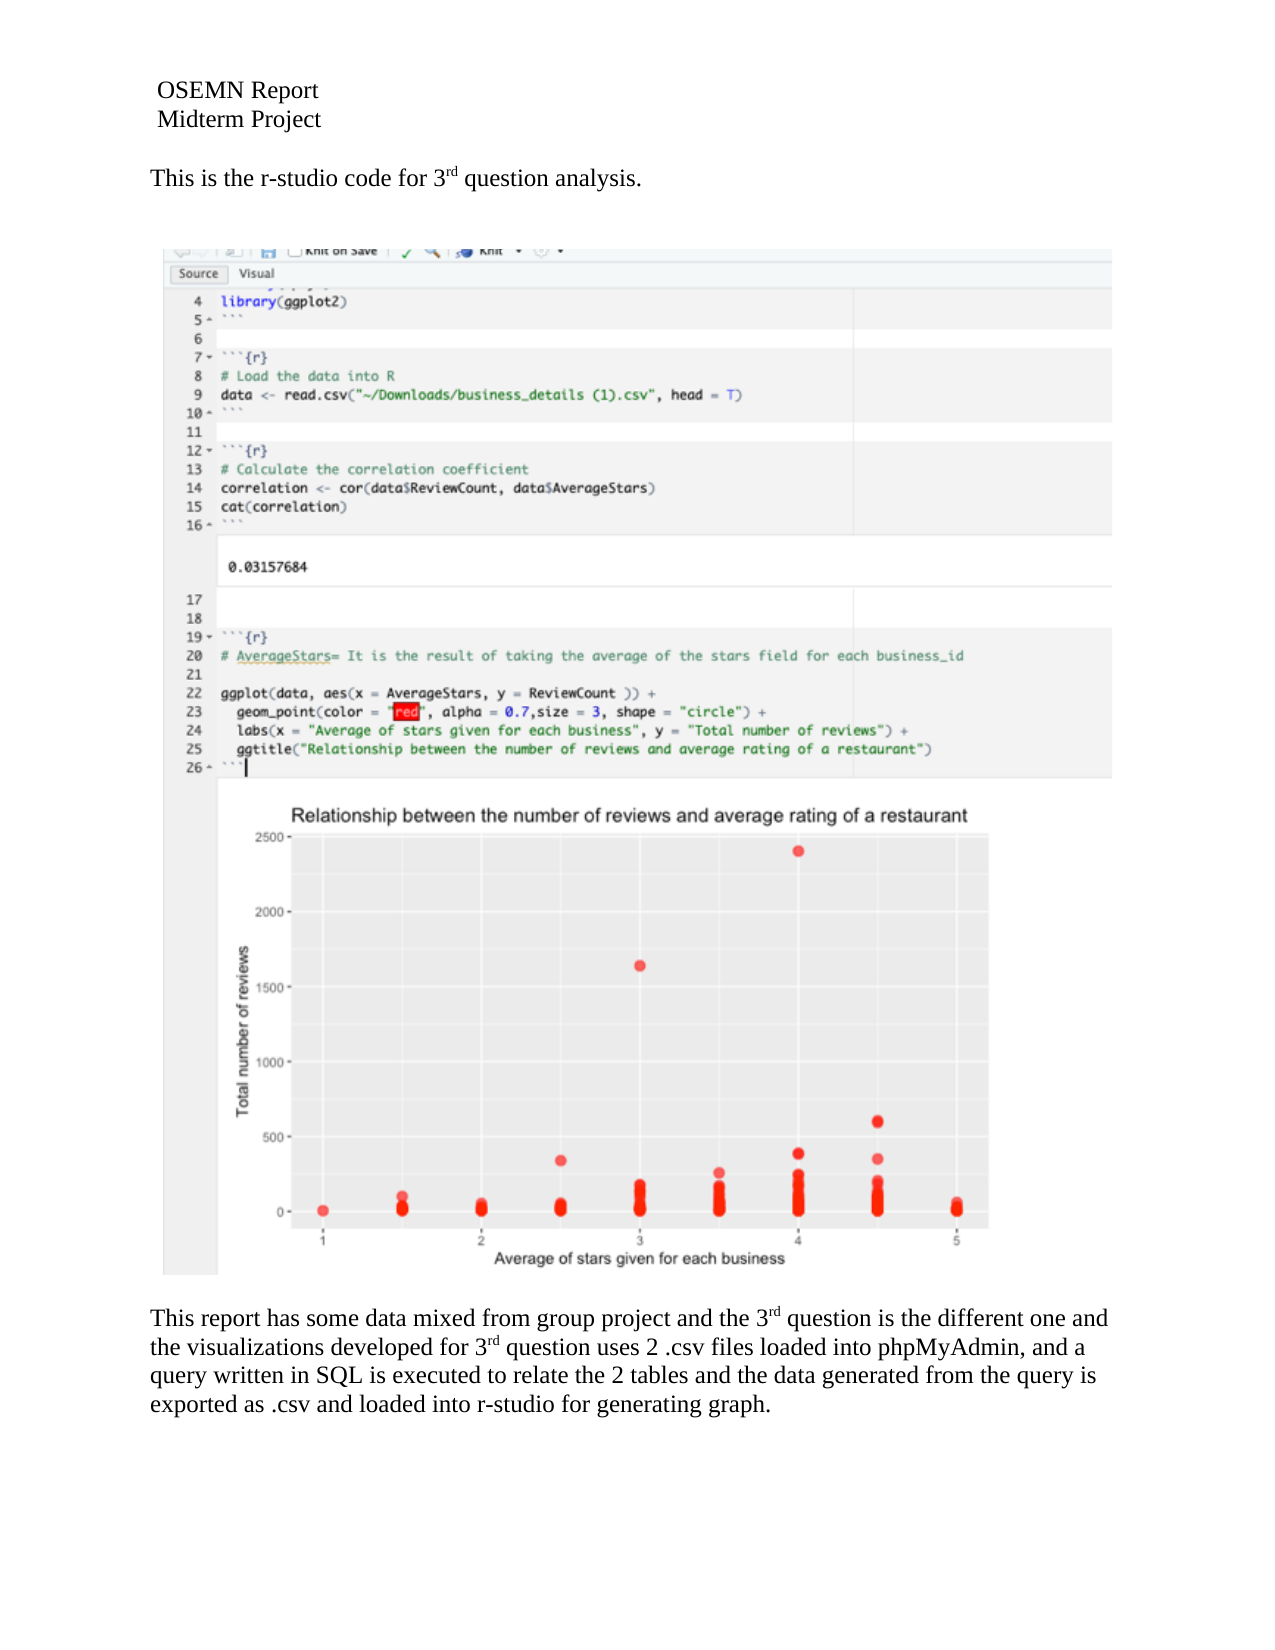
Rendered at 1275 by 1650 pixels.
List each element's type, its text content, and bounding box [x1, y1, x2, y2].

picture [163, 249, 1113, 1275]
text This report has some data mixed from group project and the 3rd question is the different one and the visualizations developed for 3rd question uses 2 .csv files loaded into phpMyAdmin, and a query written in SQL is executed to relate the 2 tables and the data generated from the query is exported as .csv and loaded into r-studio for generating graph. [150, 1303, 1125, 1418]
text This is the r-studio code for 3rd question analysis. [150, 163, 1125, 192]
